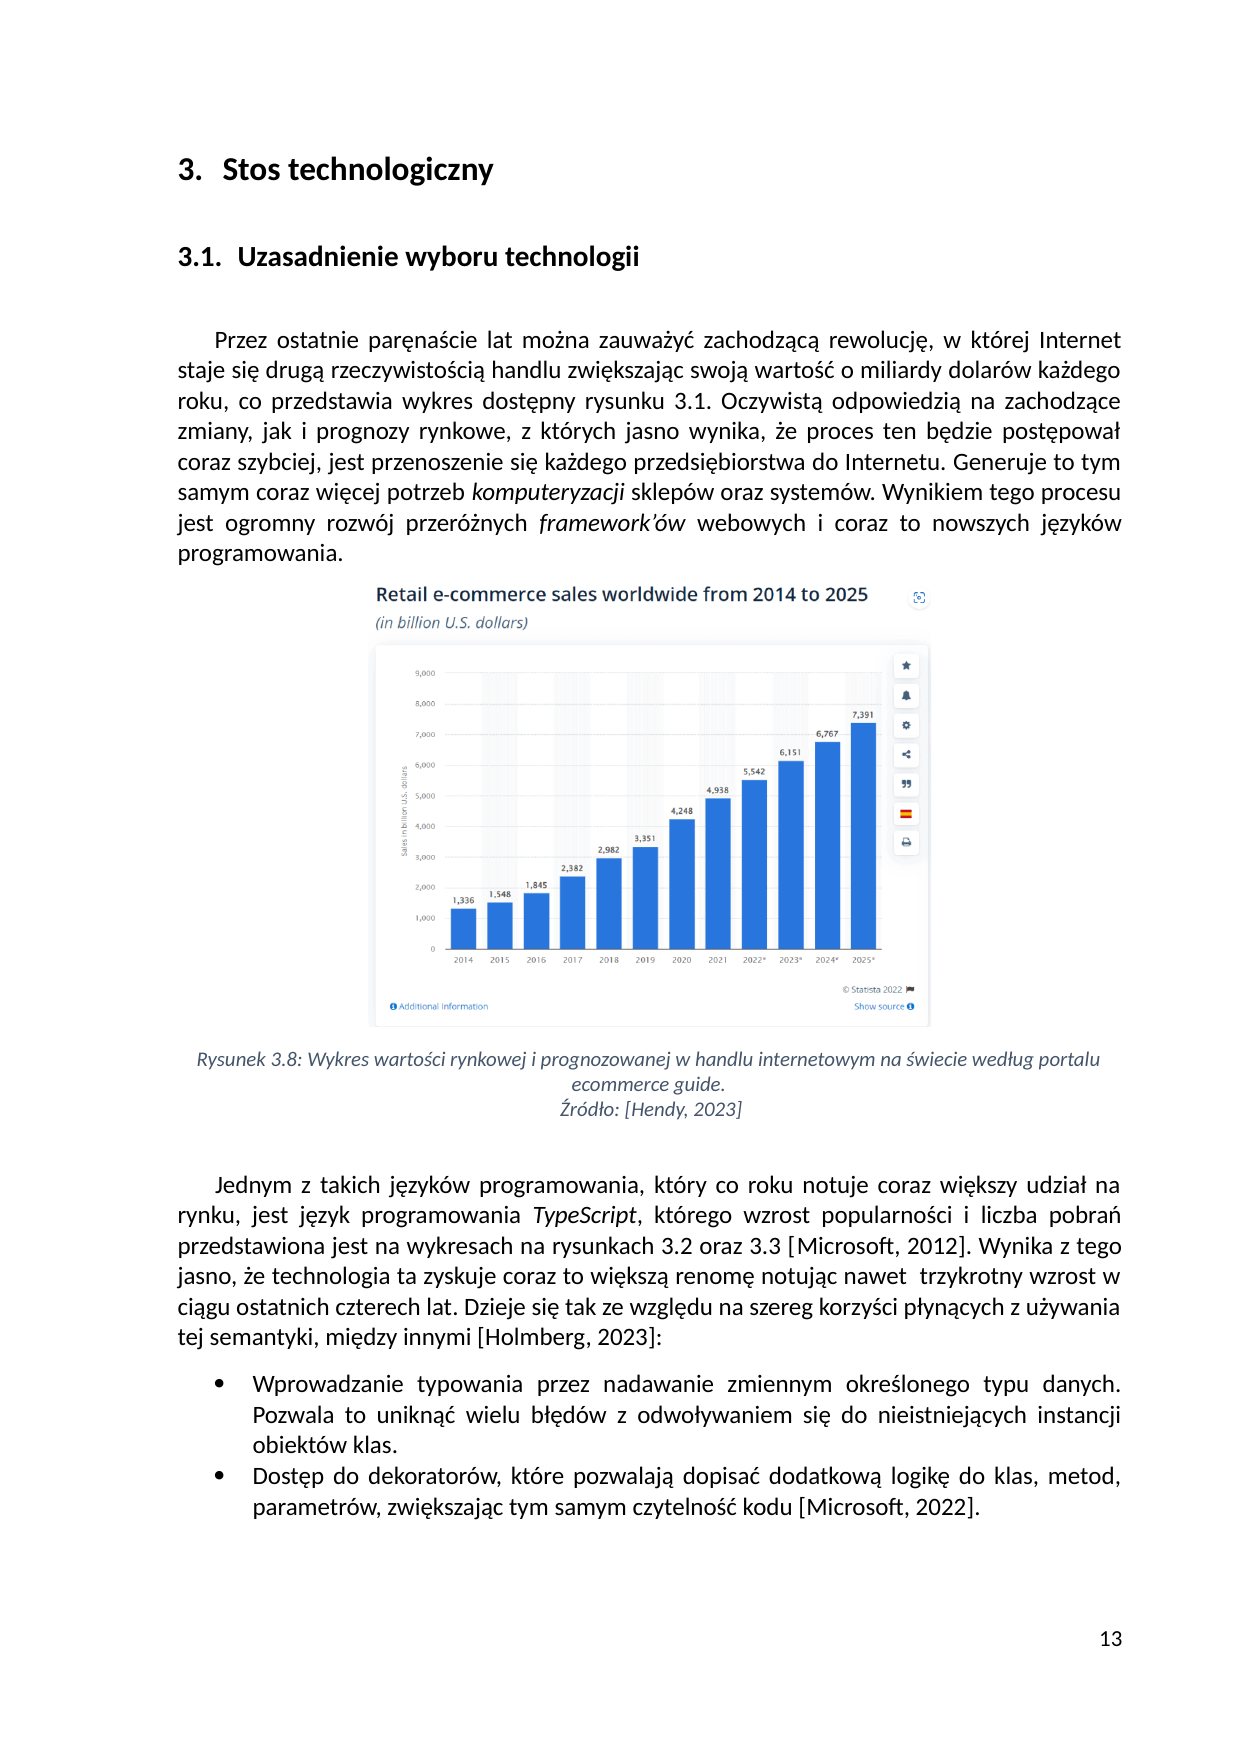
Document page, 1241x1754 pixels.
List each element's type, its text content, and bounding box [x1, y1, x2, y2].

text Przez ostatnie paręnaście lat można zauważyć zachodzącą rewolucję, w której Internet staje się drugą rzeczywistością handlu zwiększając swoją wartość o miliardy dolarów każdego roku, co przedstawia wykres dostępny rysunku 3.1. Oczywistą odpowiedzią na zachodzące zmiany, jak i prognozy rynkowe, z których jasno wynika, że proces ten będzie postępował coraz szybciej, jest przenoszenie się każdego przedsiębiorstwa do Internetu. Generuje to tym samym coraz więcej potrzeb komputeryzacji sklepów oraz systemów. Wynikiem tego procesu jest ogromny rozwój przeróżnych framework’ów webowych i coraz to nowszych języków programowania. [177, 324, 1122, 568]
list Dostęp do dekoratorów, które pozwalają dopisać dodatkową logikę do klas, metod, parametrów, zwiększając tym samym czytelność kodu [Microsoft, 2022]. [215, 1460, 1122, 1521]
text Jednym z takich języków programowania, który co roku notuje coraz większy udział na rynku, jest język programowania TypeScript, którego wzrost popularności i liczba pobrań przedstawiona jest na wykresach na rysunkach 3.2 oraz 3.3 [Microsoft, 2012]. Wynika z tego jasno, że technologia ta zyskuje coraz to większą renomę notując nawet trzykrotny wzrost w ciągu ostatnich czterech lat. Dzieje się tak ze względu na szereg korzyści płynących z używania tej semantyki, między innymi [Holmberg, 2023]: [177, 1169, 1122, 1352]
subtitle Uzasadnienie wyboru technologii [177, 238, 1122, 274]
text Źródło: [Hendy, 2023] [177, 1097, 1122, 1122]
picture [368, 584, 932, 1027]
list Wprowadzanie typowania przez nadawanie zmiennym określonego typu danych. Pozwala to uniknąć wielu błędów z odwoływaniem się do nieistniejących instancji obiektów klas. [215, 1369, 1122, 1460]
subtitle Stos technologiczny [177, 148, 1122, 188]
